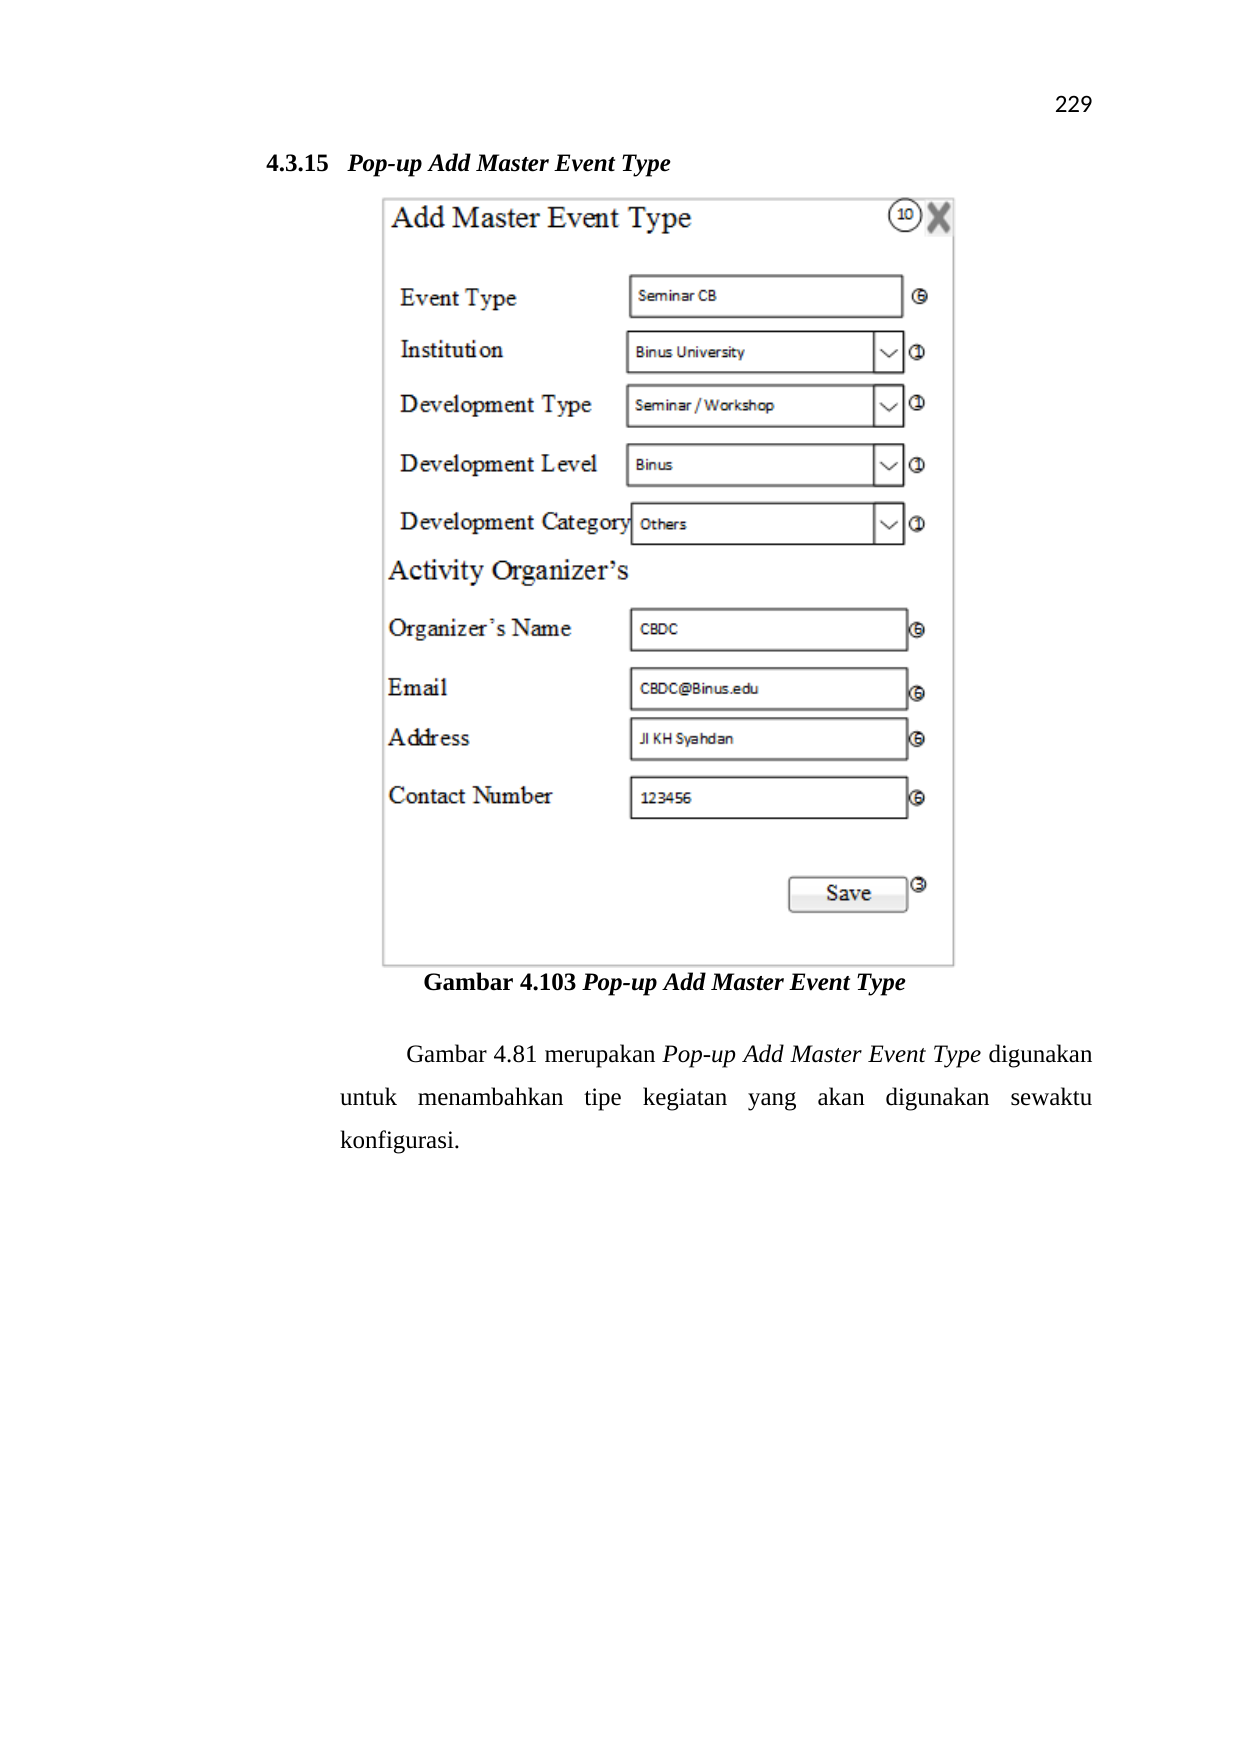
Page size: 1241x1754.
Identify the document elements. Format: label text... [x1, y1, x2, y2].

text Pop-up Add Master Event Type [266, 148, 1092, 176]
picture [373, 190, 956, 968]
text Gambar 4.81 merupakan Pop-up Add Master Event Type digunakan untuk menambahkan tipe kegiatan yang akan digunakan sewaktu konfigurasi. [340, 1039, 1092, 1154]
